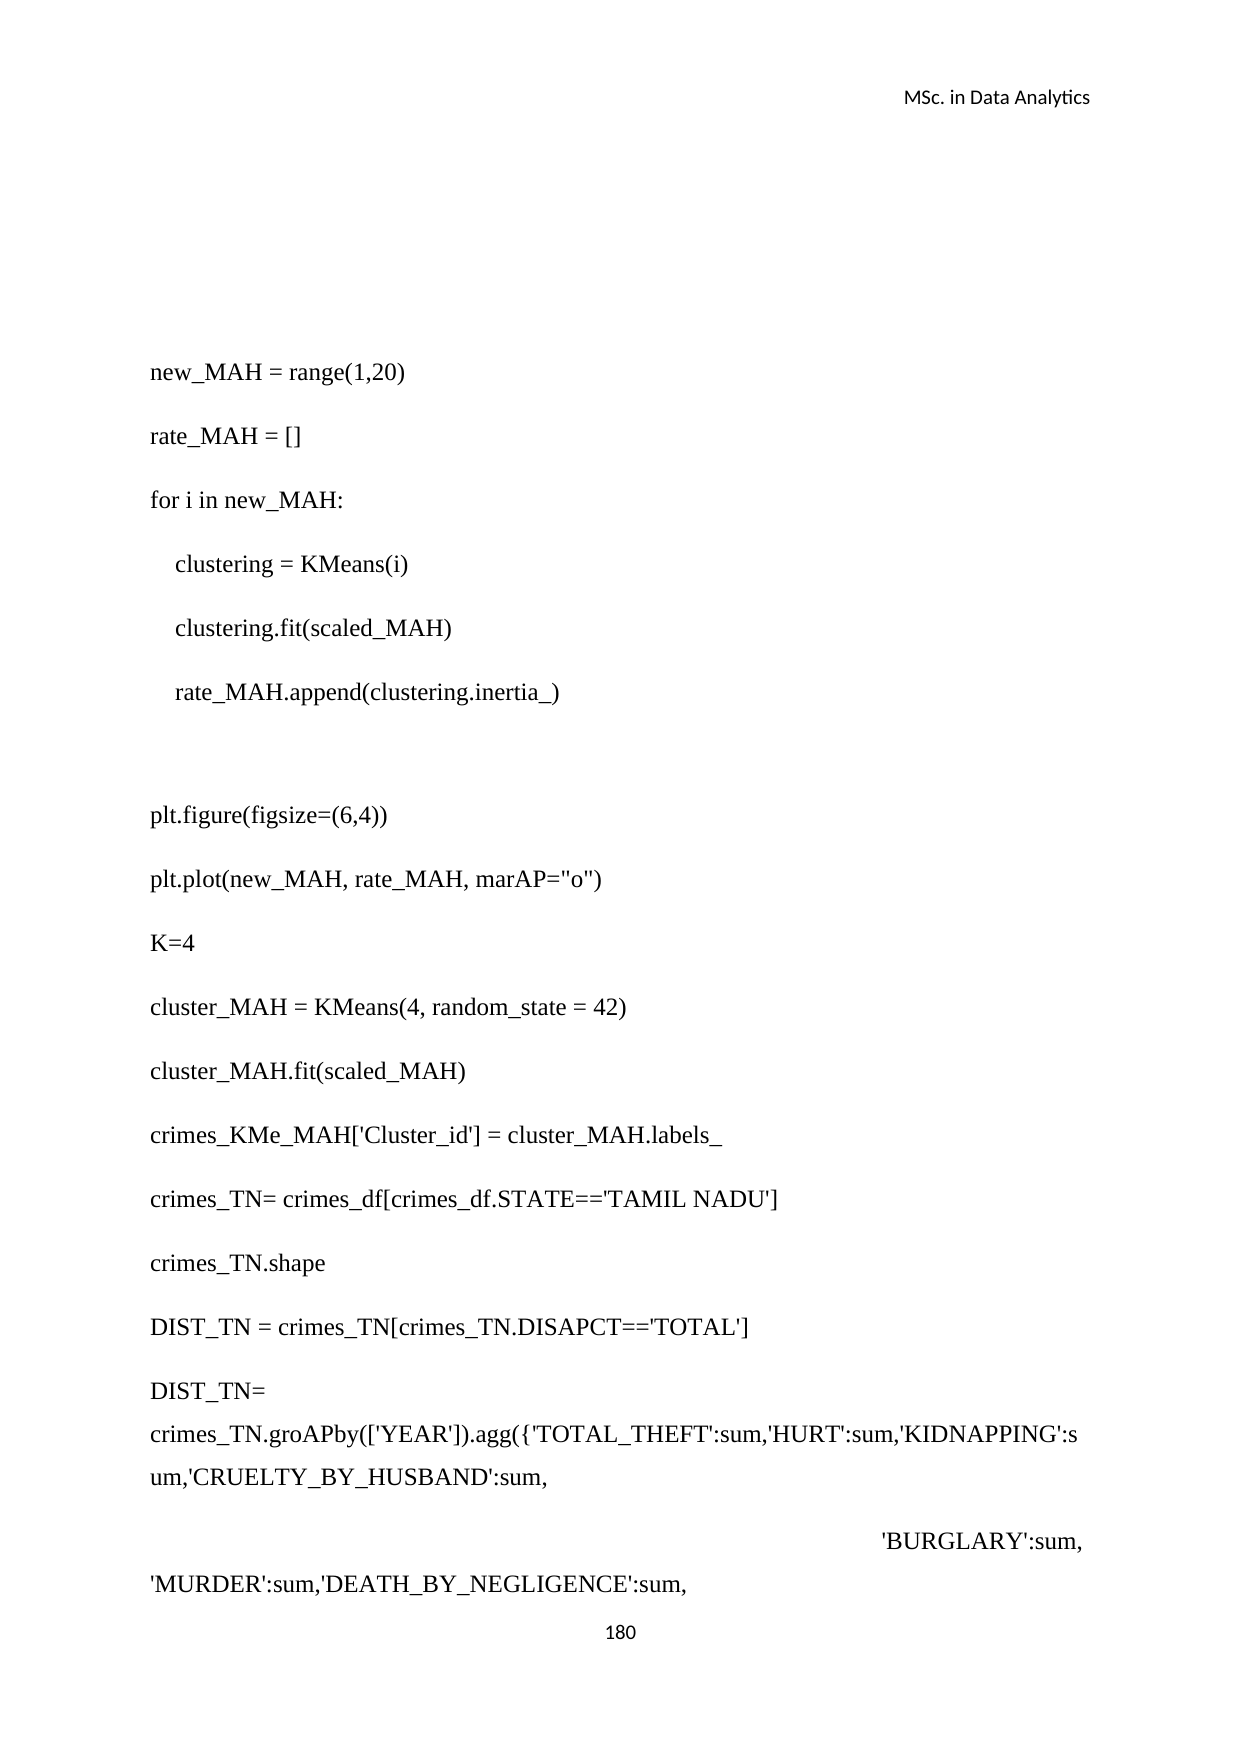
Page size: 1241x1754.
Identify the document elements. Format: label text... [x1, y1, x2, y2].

text K=4 [150, 928, 1090, 957]
text cluster_MAH = KMeans(4, random_state = 42) [150, 992, 1090, 1021]
text rate_MAH.append(clustering.inertia_) [150, 677, 1090, 706]
text clustering.fit(scaled_MAH) [150, 613, 1090, 642]
text clustering = KMeans(i) [150, 549, 1090, 578]
text crimes_TN.shape [150, 1248, 1090, 1277]
text plt.plot(new_MAH, rate_MAH, marAP="o") [150, 864, 1090, 893]
text DIST_TN = crimes_TN[crimes_TN.DISAPCT=='TOTAL'] [150, 1312, 1090, 1341]
text crimes_KMe_MAH['Cluster_id'] = cluster_MAH.labels_ [150, 1120, 1090, 1149]
text rate_MAH = [] [150, 421, 1090, 450]
text cluster_MAH.fit(scaled_MAH) [150, 1056, 1090, 1085]
text new_MAH = range(1,20) [150, 357, 1090, 386]
text 'BURGLARY':sum, 'MURDER':sum,'DEATH_BY_NEGLIGENCE':sum, [150, 1526, 1090, 1598]
text crimes_TN= crimes_df[crimes_df.STATE=='TAMIL NADU'] [150, 1184, 1090, 1213]
text plt.figure(figsize=(6,4)) [150, 800, 1090, 829]
text DIST_TN= crimes_TN.groAPby(['YEAR']).agg({'TOTAL_THEFT':sum,'HURT':sum,'KIDNAPPING':sum,'CRUELTY_BY_HUSBAND':sum, [150, 1376, 1090, 1491]
text for i in new_MAH: [150, 485, 1090, 514]
